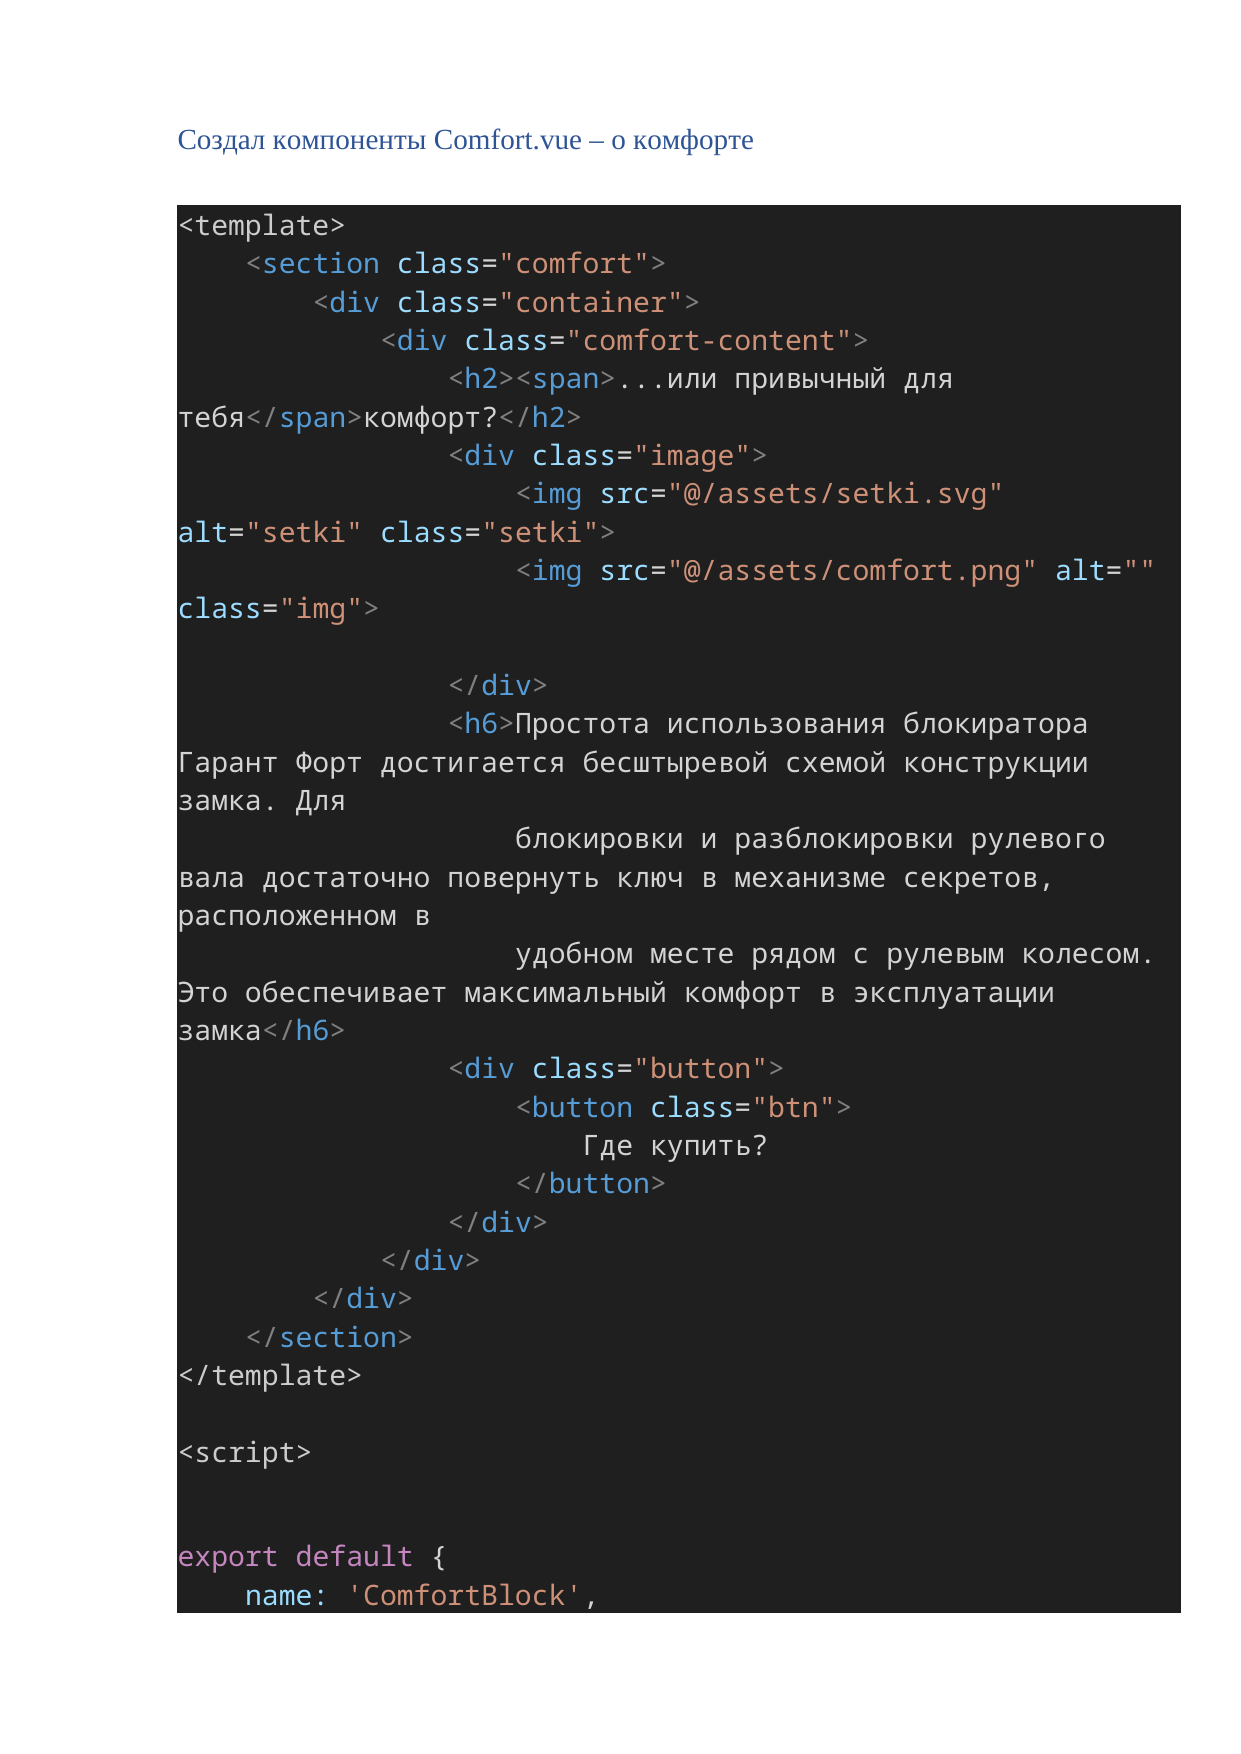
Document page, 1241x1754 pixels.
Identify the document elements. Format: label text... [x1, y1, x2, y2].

text <button class="btn"> [177, 1087, 1181, 1125]
text </div> [177, 1202, 1181, 1240]
text </div> [177, 1279, 1181, 1317]
text export default { [177, 1537, 1181, 1575]
text name: 'ComfortBlock', [177, 1575, 1181, 1613]
text <div class="image"> [177, 435, 1181, 474]
text <template> [177, 205, 1181, 244]
text <div class="container"> [177, 282, 1181, 320]
text </button> [177, 1164, 1181, 1202]
subtitle Создал компоненты Comfort.vue – о комфорте [177, 122, 1181, 156]
text <div class="comfort-content"> [177, 320, 1181, 359]
text </section> [177, 1317, 1181, 1355]
text <h6>Простота использования блокиратора Гарант Форт достигается бесштыревой схемой конструкции замка. Для [177, 704, 1181, 819]
text удобном месте рядом с рулевым колесом. Это обеспечивает максимальный комфорт в эксплуатации замка</h6> [177, 934, 1181, 1049]
text </div> [177, 665, 1181, 704]
text </div> [177, 1240, 1181, 1279]
text <img src="@/assets/comfort.png" alt="" class="img"> [177, 550, 1181, 627]
text <h2><span>...или привычный для тебя</span>комфорт?</h2> [177, 359, 1181, 435]
text <script> [177, 1432, 1181, 1470]
text <section class="comfort"> [177, 244, 1181, 282]
text Где купить? [177, 1125, 1181, 1164]
text <img src="@/assets/setki.svg" alt="setki" class="setki"> [177, 474, 1181, 550]
text <div class="button"> [177, 1049, 1181, 1087]
text </template> [177, 1355, 1181, 1394]
text блокировки и разблокировки рулевого вала достаточно повернуть ключ в механизме секретов, расположенном в [177, 819, 1181, 934]
